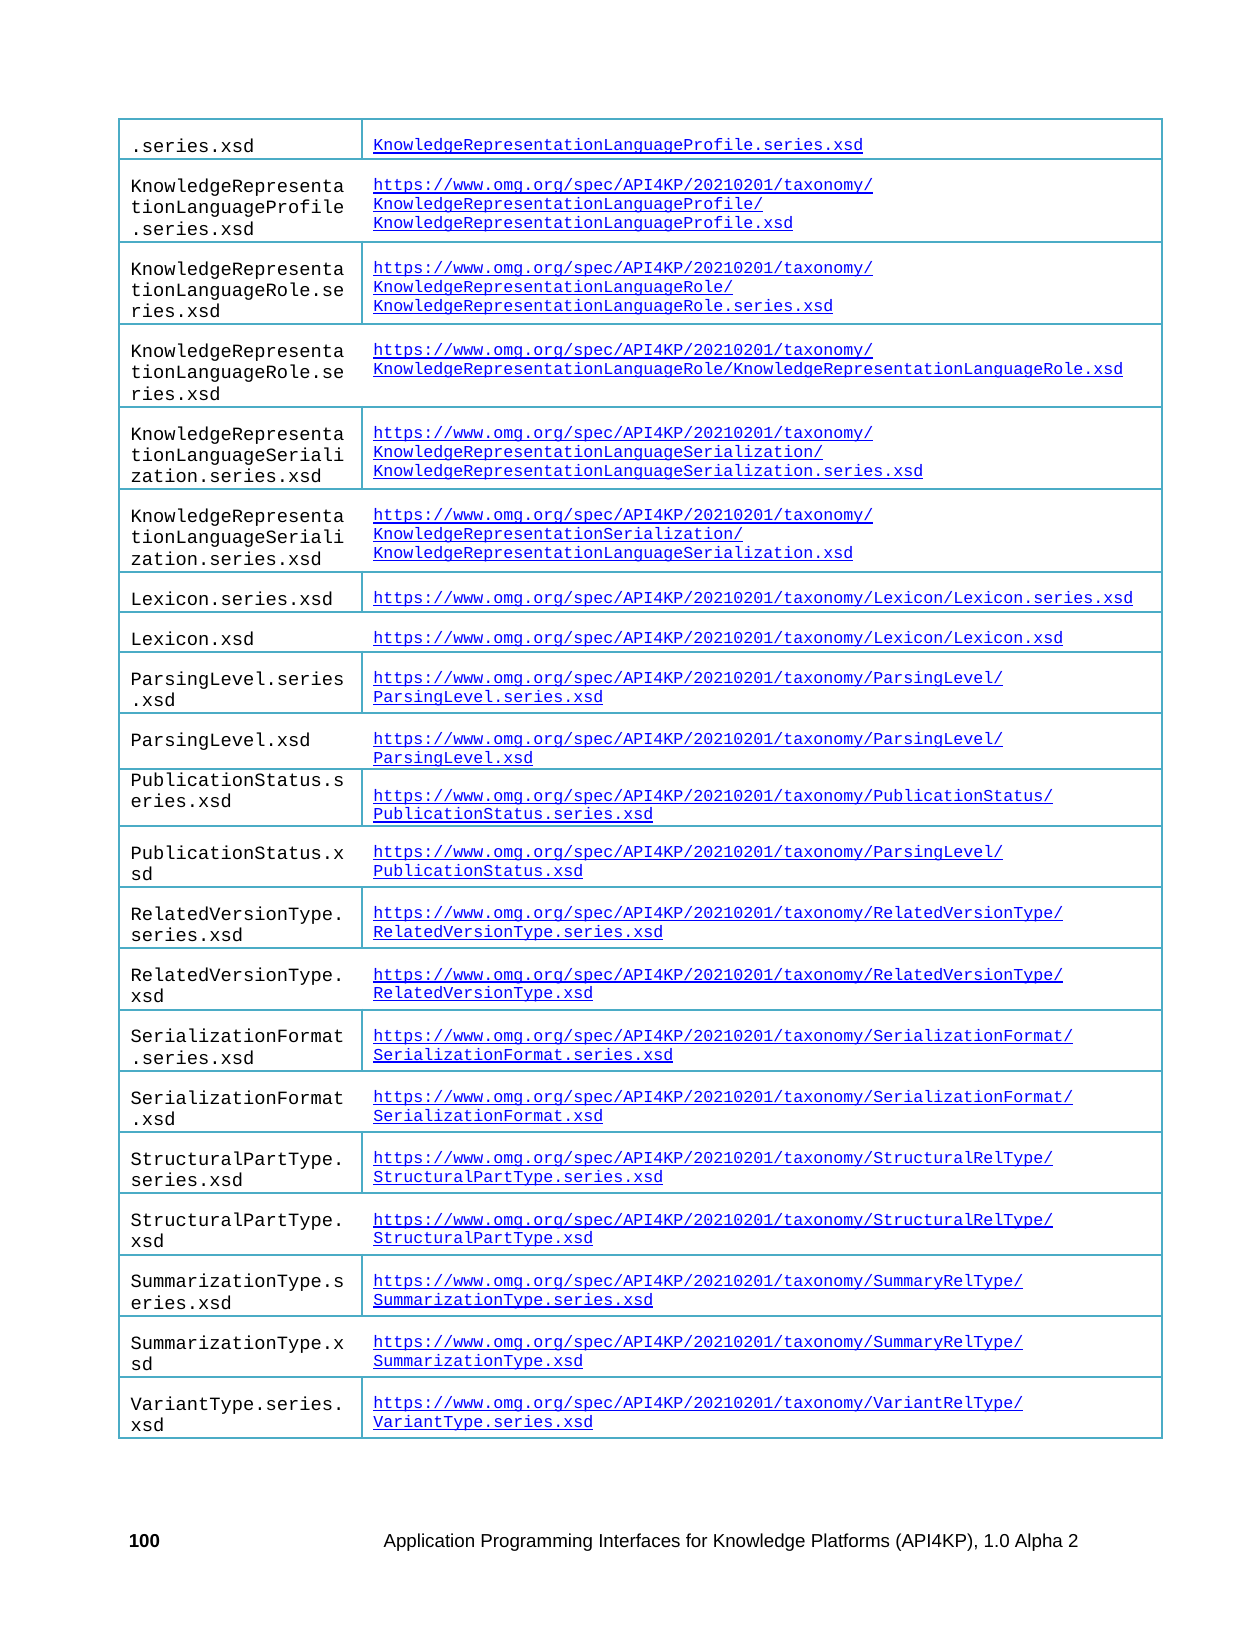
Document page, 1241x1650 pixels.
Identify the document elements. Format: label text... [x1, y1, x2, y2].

table_cell SummarizationType.xsd [120, 1317, 362, 1376]
table_cell https://www.omg.org/spec/API4KP/20210201/taxonomy/ParsingLevel/ParsingLevel.xsd [362, 714, 1161, 768]
table_cell https://www.omg.org/spec/API4KP/20210201/taxonomy/ParsingLevel/ParsingLevel.series.xsd [363, 653, 1161, 712]
table_cell KnowledgeRepresentationLanguageRole.series.xsd [120, 325, 362, 406]
table_cell https://www.omg.org/spec/API4KP/20210201/taxonomy/KnowledgeRepresentationLanguageRole/KnowledgeRepresentationLanguageRole.series.xsd [363, 243, 1161, 323]
table_cell https://www.omg.org/spec/API4KP/20210201/taxonomy/PublicationStatus/PublicationStatus.series.xsd [363, 770, 1161, 825]
table_cell KnowledgeRepresentationLanguageProfile.series.xsd [120, 160, 362, 241]
table_cell Lexicon.series.xsd [120, 573, 361, 611]
table_cell https://www.omg.org/spec/API4KP/20210201/taxonomy/KnowledgeRepresentationLanguageProfile/KnowledgeRepresentationLanguageProfile.xsd [362, 160, 1161, 241]
table_cell https://www.omg.org/spec/API4KP/20210201/taxonomy/Lexicon/Lexicon.series.xsd [363, 573, 1161, 611]
table_cell PublicationStatus.xsd [120, 827, 362, 886]
table_cell ParsingLevel.series.xsd [120, 653, 361, 712]
table_cell Lexicon.xsd [120, 613, 362, 651]
table_cell PublicationStatus.series.xsd [120, 770, 361, 825]
table_cell SerializationFormat.xsd [120, 1072, 362, 1131]
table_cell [120, 120, 361, 158]
table_cell KnowledgeRepresentationLanguageSerialization.series.xsd [120, 408, 361, 488]
table_cell https://www.omg.org/spec/API4KP/20210201/taxonomy/KnowledgeRepresentationLanguageSerialization/KnowledgeRepresentationLanguageSerialization.series.xsd [363, 408, 1161, 488]
table_cell SerializationFormat.series.xsd [120, 1011, 361, 1070]
table_cell https://www.omg.org/spec/API4KP/20210201/taxonomy/KnowledgeRepresentationSerialization/KnowledgeRepresentationLanguageSerialization.xsd [362, 490, 1161, 571]
table_cell KnowledgeRepresentationLanguageRole.series.xsd [120, 243, 361, 323]
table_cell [363, 120, 1161, 158]
table_cell https://www.omg.org/spec/API4KP/20210201/taxonomy/KnowledgeRepresentationLanguageRole/KnowledgeRepresentationLanguageRole.xsd [362, 325, 1161, 406]
table_cell RelatedVersionType.xsd [120, 949, 362, 1008]
table_cell https://www.omg.org/spec/API4KP/20210201/taxonomy/StructuralRelType/StructuralPartType.series.xsd [363, 1133, 1161, 1192]
table_cell https://www.omg.org/spec/API4KP/20210201/taxonomy/RelatedVersionType/RelatedVersionType.xsd [362, 949, 1161, 1008]
table_cell https://www.omg.org/spec/API4KP/20210201/taxonomy/StructuralRelType/StructuralPartType.xsd [362, 1194, 1161, 1253]
table_cell RelatedVersionType.series.xsd [120, 888, 361, 947]
table_cell StructuralPartType.series.xsd [120, 1133, 361, 1192]
table_cell https://www.omg.org/spec/API4KP/20210201/taxonomy/Lexicon/Lexicon.xsd [362, 613, 1161, 651]
table_cell https://www.omg.org/spec/API4KP/20210201/taxonomy/SummaryRelType/SummarizationType.series.xsd [363, 1256, 1161, 1315]
table_cell https://www.omg.org/spec/API4KP/20210201/taxonomy/SerializationFormat/SerializationFormat.xsd [362, 1072, 1161, 1131]
table_cell KnowledgeRepresentationLanguageSerialization.series.xsd [120, 490, 362, 571]
table_cell VariantType.series.xsd [120, 1378, 361, 1437]
table_cell https://www.omg.org/spec/API4KP/20210201/taxonomy/SummaryRelType/SummarizationType.xsd [362, 1317, 1161, 1376]
table_cell https://www.omg.org/spec/API4KP/20210201/taxonomy/VariantRelType/VariantType.series.xsd [363, 1378, 1161, 1437]
table_cell https://www.omg.org/spec/API4KP/20210201/taxonomy/SerializationFormat/SerializationFormat.series.xsd [363, 1011, 1161, 1070]
table_cell SummarizationType.series.xsd [120, 1256, 361, 1315]
table_cell https://www.omg.org/spec/API4KP/20210201/taxonomy/RelatedVersionType/RelatedVersionType.series.xsd [363, 888, 1161, 947]
table_cell ParsingLevel.xsd [120, 714, 362, 768]
table_cell https://www.omg.org/spec/API4KP/20210201/taxonomy/ParsingLevel/PublicationStatus.xsd [362, 827, 1161, 886]
table_cell StructuralPartType.xsd [120, 1194, 362, 1253]
